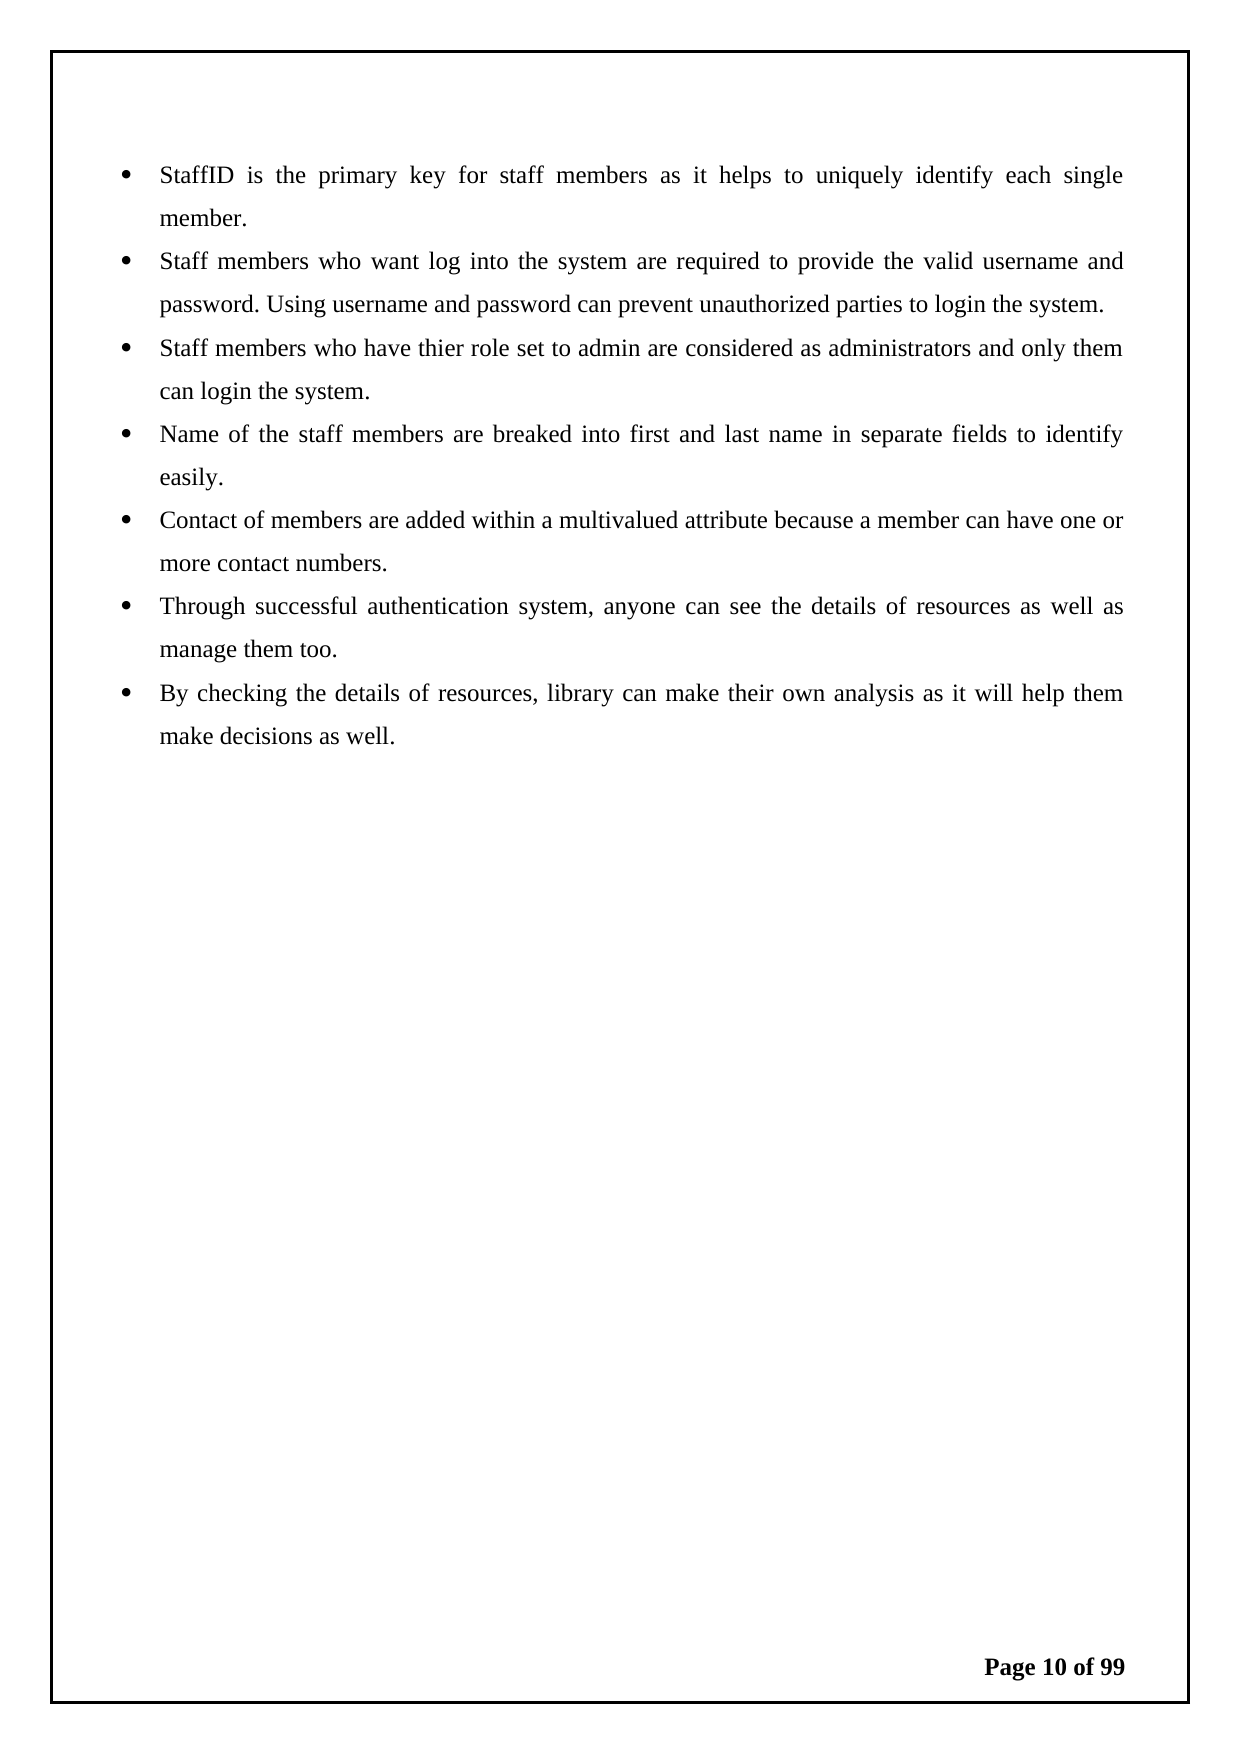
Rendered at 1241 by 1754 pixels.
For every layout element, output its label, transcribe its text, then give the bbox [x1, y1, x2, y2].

list StaffID is the primary key for staff members as it helps to uniquely identify each single member. [122, 160, 1125, 232]
list Staff members who want log into the system are required to provide the valid username and password. Using username and password can prevent unauthorized parties to login the system. [122, 246, 1125, 318]
list Contact of members are added within a multivalued attribute because a member can have one or more contact numbers. [122, 505, 1125, 577]
list Staff members who have thier role set to admin are considered as administrators and only them can login the system. [122, 333, 1125, 404]
list Name of the staff members are breaked into first and last name in separate fields to identify easily. [122, 419, 1125, 491]
list By checking the details of resources, library can make their own analysis as it will help them make decisions as well. [122, 678, 1125, 749]
list Through successful authentication system, anyone can see the details of resources as well as manage them too. [122, 591, 1125, 663]
